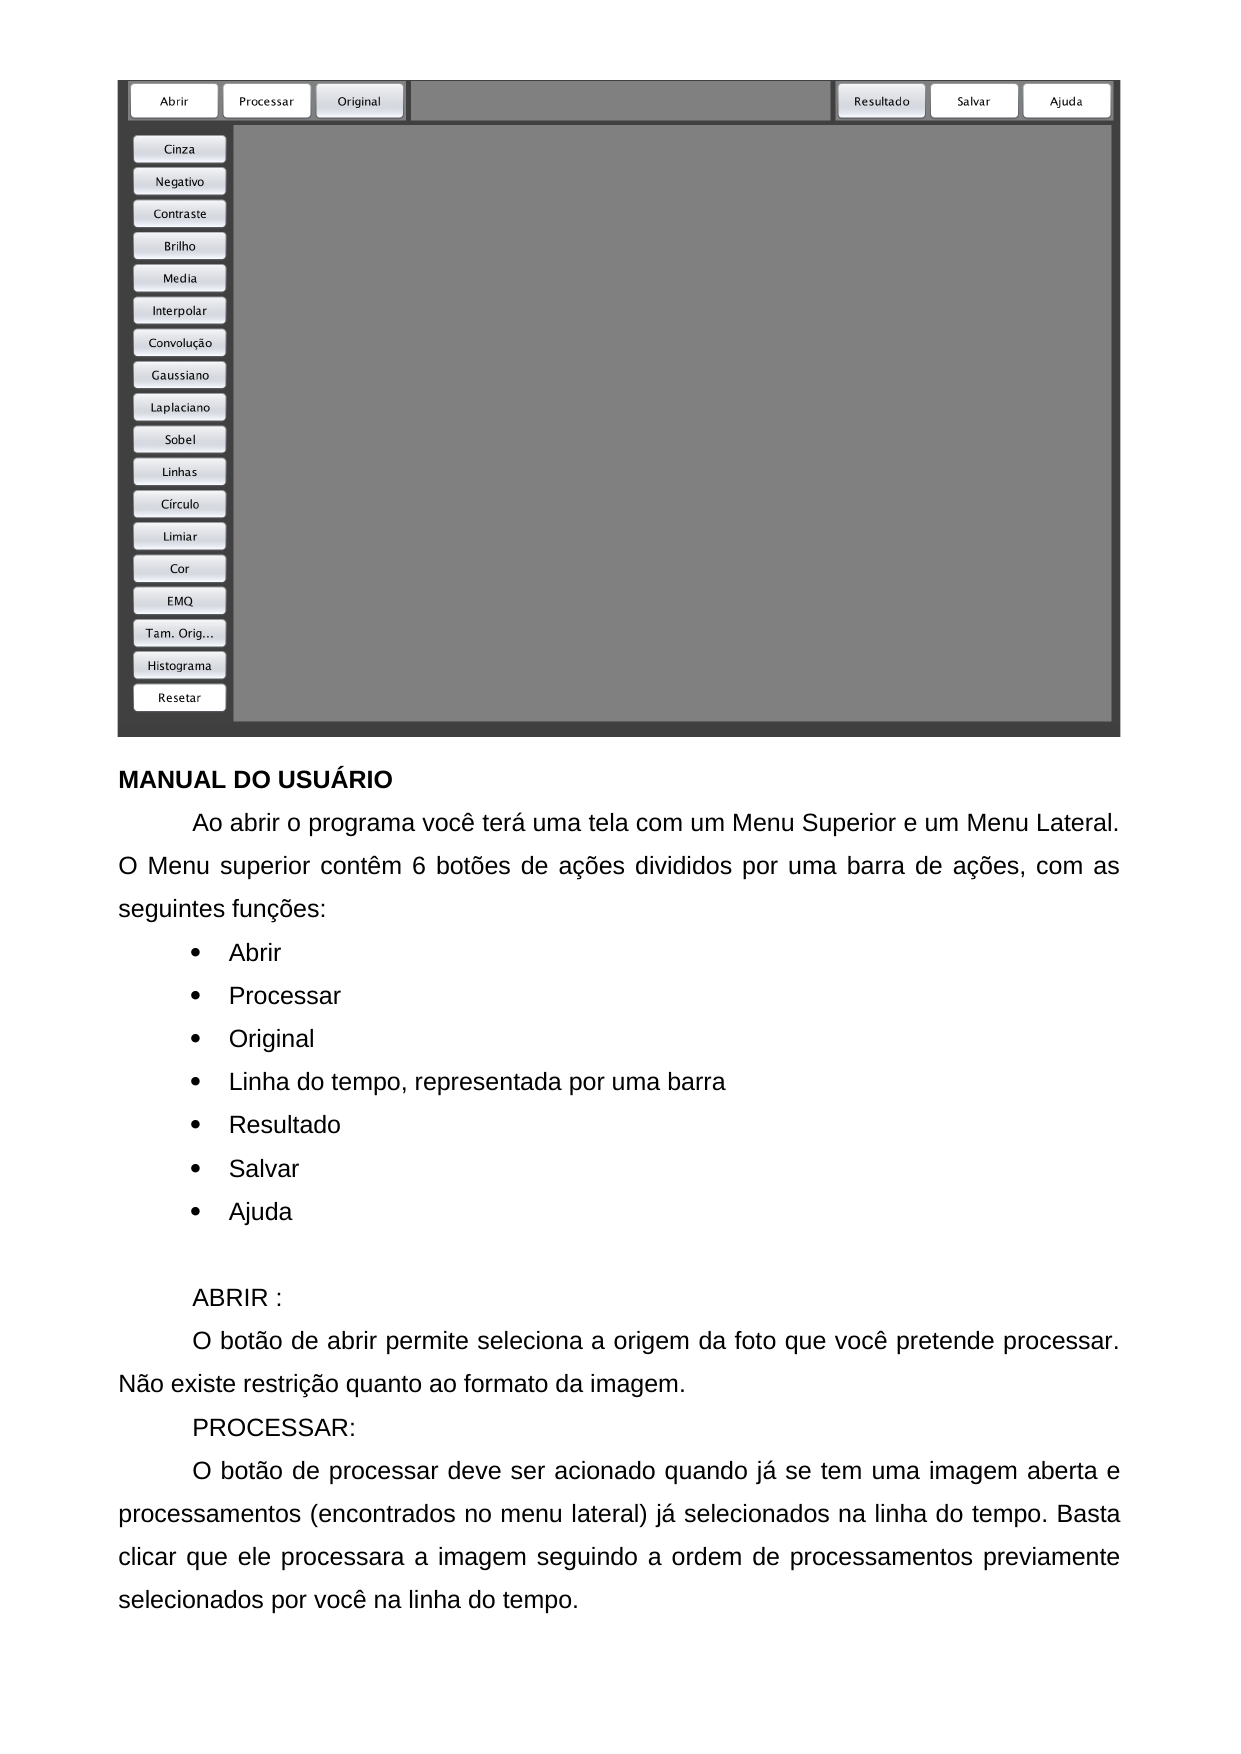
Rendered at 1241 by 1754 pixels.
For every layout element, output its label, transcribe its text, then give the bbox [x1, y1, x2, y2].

list Ajuda [191, 1197, 1122, 1226]
text Ao abrir o programa você terá uma tela com um Menu Superior e um Menu Lateral. O Menu superior contêm 6 botões de ações divididos por uma barra de ações, com as seguintes funções: [118, 808, 1122, 923]
text O botão de abrir permite seleciona a origem da foto que você pretende processar. Não existe restrição quanto ao formato da imagem. [118, 1326, 1122, 1398]
list Salvar [191, 1154, 1122, 1182]
list Original [191, 1024, 1122, 1053]
list Processar [191, 981, 1122, 1009]
picture [117, 80, 1121, 737]
list Abrir [191, 937, 1122, 966]
text PROCESSAR: [118, 1413, 1122, 1441]
text ABRIR : [118, 1283, 1122, 1312]
text O botão de processar deve ser acionado quando já se tem uma imagem aberta e processamentos (encontrados no menu lateral) já selecionados na linha do tempo. Basta clicar que ele processara a imagem seguindo a ordem de processamentos previamente selecionados por você na linha do tempo. [118, 1456, 1122, 1614]
list Resultado [191, 1110, 1122, 1139]
list Linha do tempo, representada por uma barra [191, 1067, 1122, 1096]
